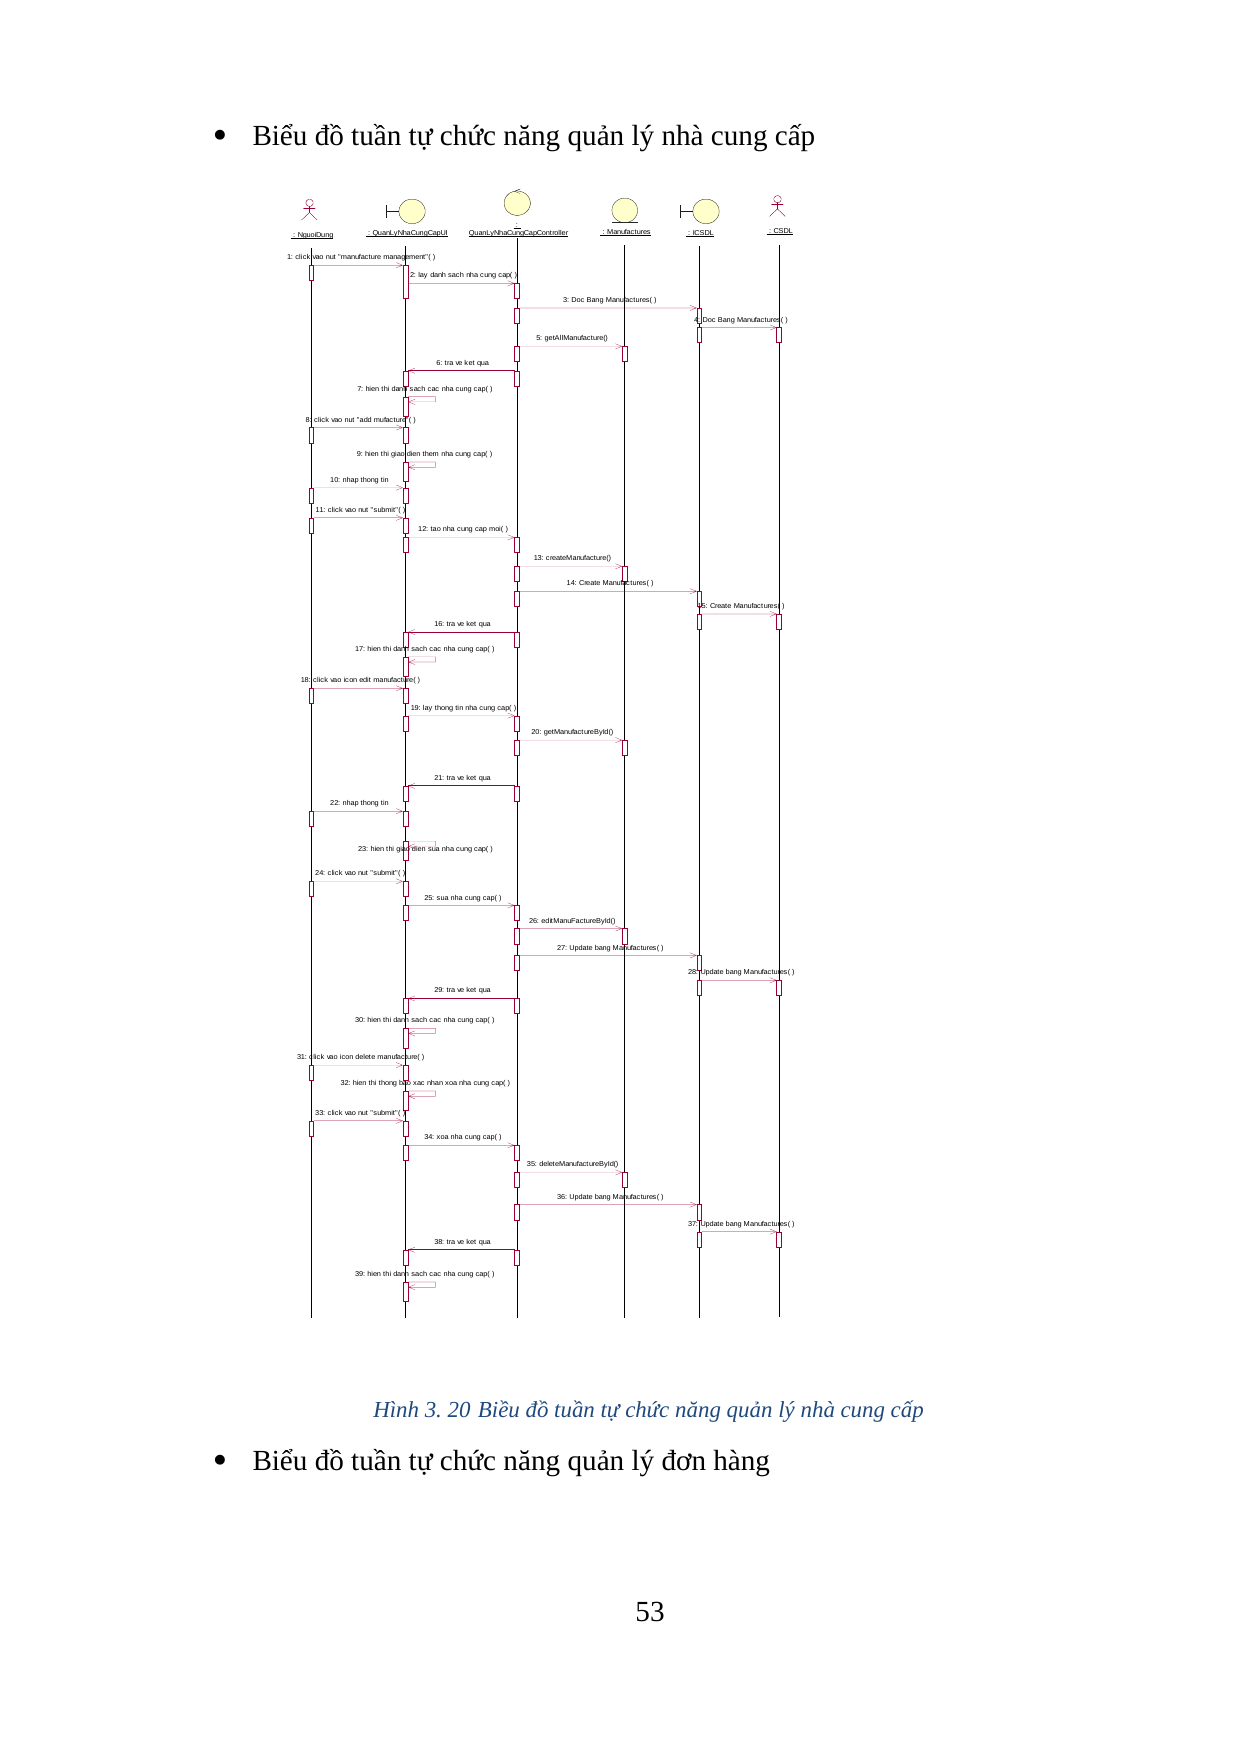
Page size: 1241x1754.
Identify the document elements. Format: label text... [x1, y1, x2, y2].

list Biểu đồ tuần tự chức năng quản lý đơn hàng [215, 1443, 1122, 1477]
list Biểu đồ tuần tự chức năng quản lý nhà cung cấp [215, 118, 1122, 1362]
